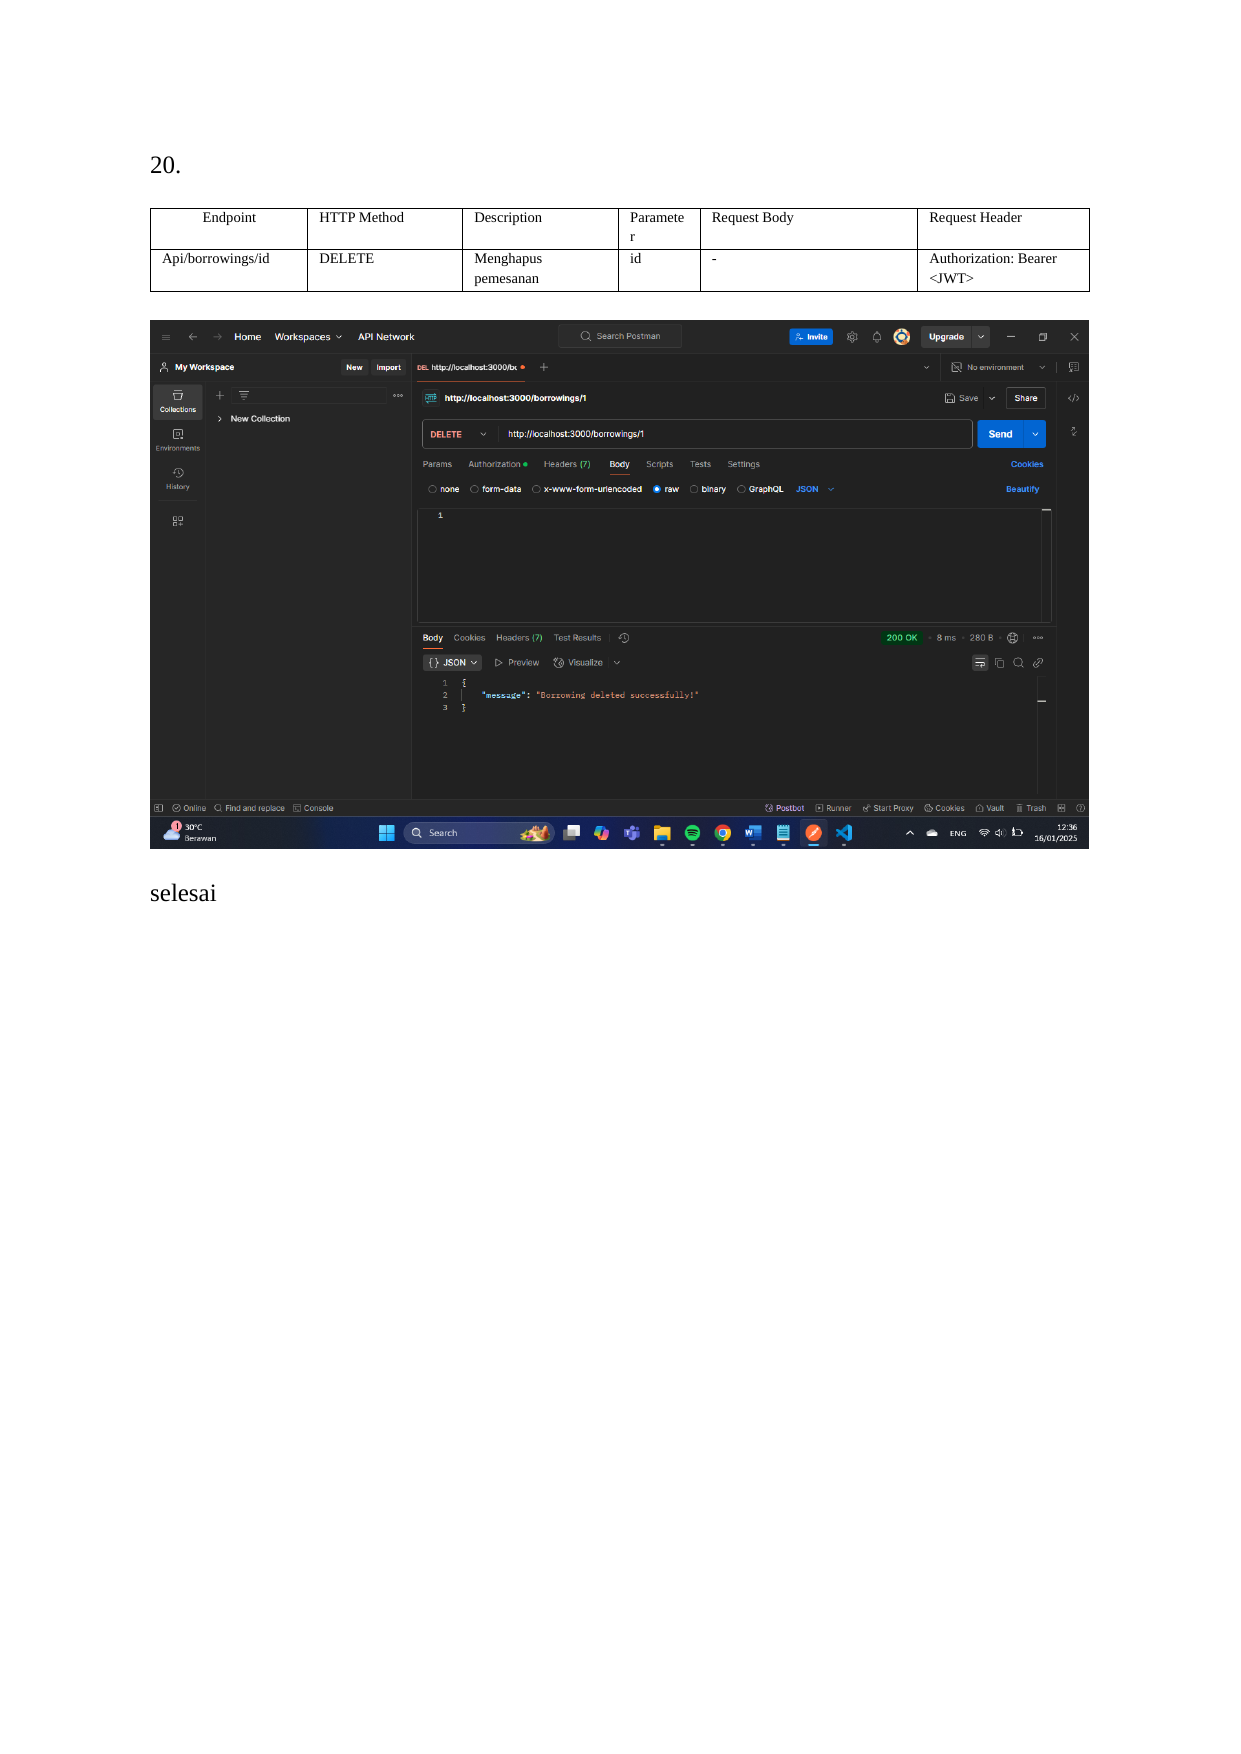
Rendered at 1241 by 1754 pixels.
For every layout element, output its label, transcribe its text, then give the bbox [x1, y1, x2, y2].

table_cell id [619, 250, 700, 291]
table_cell DELETE [308, 250, 462, 291]
table_cell Menghapus pemesanan [463, 250, 618, 291]
table_header Description [463, 209, 618, 249]
text selesai [150, 878, 1090, 907]
table_header Endpoint [151, 209, 307, 249]
picture [150, 320, 1089, 849]
text 20. [150, 150, 1090, 179]
table_cell Api/borrowings/id [151, 250, 307, 291]
table_header HTTP Method [308, 209, 462, 249]
table_cell Authorization: Bearer <JWT> [918, 250, 1089, 291]
table_header Parameter [619, 209, 700, 249]
table_cell - [701, 250, 917, 291]
table_header Request Header [918, 209, 1089, 249]
table_header Request Body [701, 209, 917, 249]
